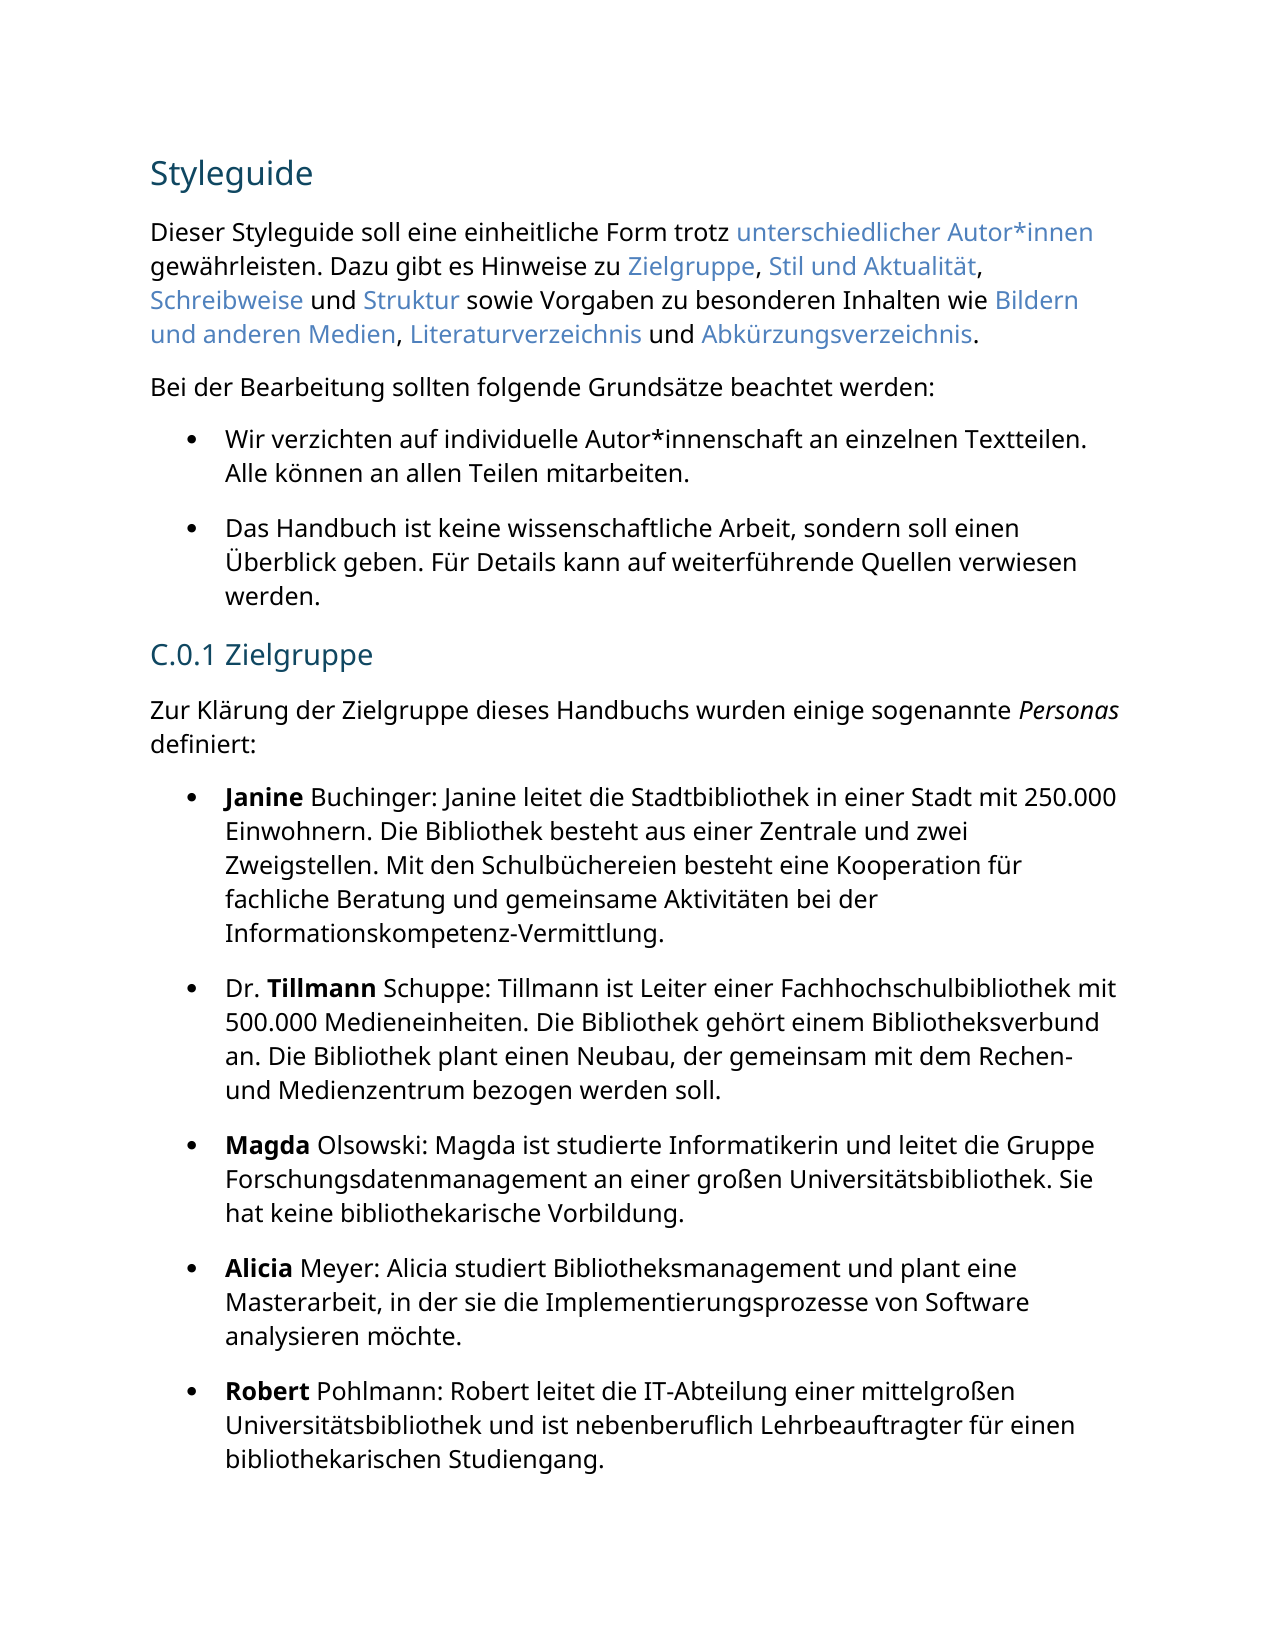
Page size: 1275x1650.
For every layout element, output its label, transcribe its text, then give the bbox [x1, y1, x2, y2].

text Bei der Bearbeitung sollten folgende Grundsätze beachtet werden: [150, 369, 1125, 403]
list Robert Pohlmann: Robert leitet die IT-Abteilung einer mittelgroßen Universitätsbibliothek und ist nebenberuflich Lehrbeauftragter für einen bibliothekarischen Studiengang. [187, 1373, 1125, 1476]
subtitle Styleguide [150, 150, 1125, 195]
list Alicia Meyer: Alicia studiert Bibliotheksmanagement und plant eine Masterarbeit, in der sie die Implementierungsprozesse von Software analysieren möchte. [187, 1251, 1125, 1353]
list Dr. Tillmann Schuppe: Tillmann ist Leiter einer Fachhochschulbibliothek mit 500.000 Medieneinheiten. Die Bibliothek gehört einem Bibliotheksverbund an. Die Bibliothek plant einen Neubau, der gemeinsam mit dem Rechen- und Medienzentrum bezogen werden soll. [187, 970, 1125, 1107]
list Das Handbuch ist keine wissenschaftliche Arbeit, sondern soll einen Überblick geben. Für Details kann auf weiterführende Quellen verwiesen werden. [187, 511, 1125, 613]
text Zur Klärung der Zielgruppe dieses Handbuchs wurden einige sogenannte Personas definiert: [150, 692, 1125, 761]
list Janine Buchinger: Janine leitet die Stadtbibliothek in einer Stadt mit 250.000 Einwohnern. Die Bibliothek besteht aus einer Zentrale und zwei Zweigstellen. Mit den Schulbüchereien besteht eine Kooperation für fachliche Beratung und gemeinsame Aktivitäten bei der Informationskompetenz-Vermittlung. [187, 779, 1125, 949]
text Dieser Styleguide soll eine einheitliche Form trotz unterschiedlicher Autor*innen gewährleisten. Dazu gibt es Hinweise zu Zielgruppe, Stil und Aktualität, Schreibweise und Struktur sowie Vorgaben zu besonderen Inhalten wie Bildern und anderen Medien, Literaturverzeichnis und Abkürzungsverzeichnis. [150, 214, 1125, 350]
list Wir verzichten auf individuelle Autor*innenschaft an einzelnen Textteilen. Alle können an allen Teilen mitarbeiten. [187, 422, 1125, 490]
list Magda Olsowski: Magda ist studierte Informatikerin und leitet die Gruppe Forschungsdatenmanagement an einer großen Universitätsbibliothek. Sie hat keine bibliothekarische Vorbildung. [187, 1127, 1125, 1230]
subtitle C.0.1 Zielgruppe [150, 634, 1125, 674]
